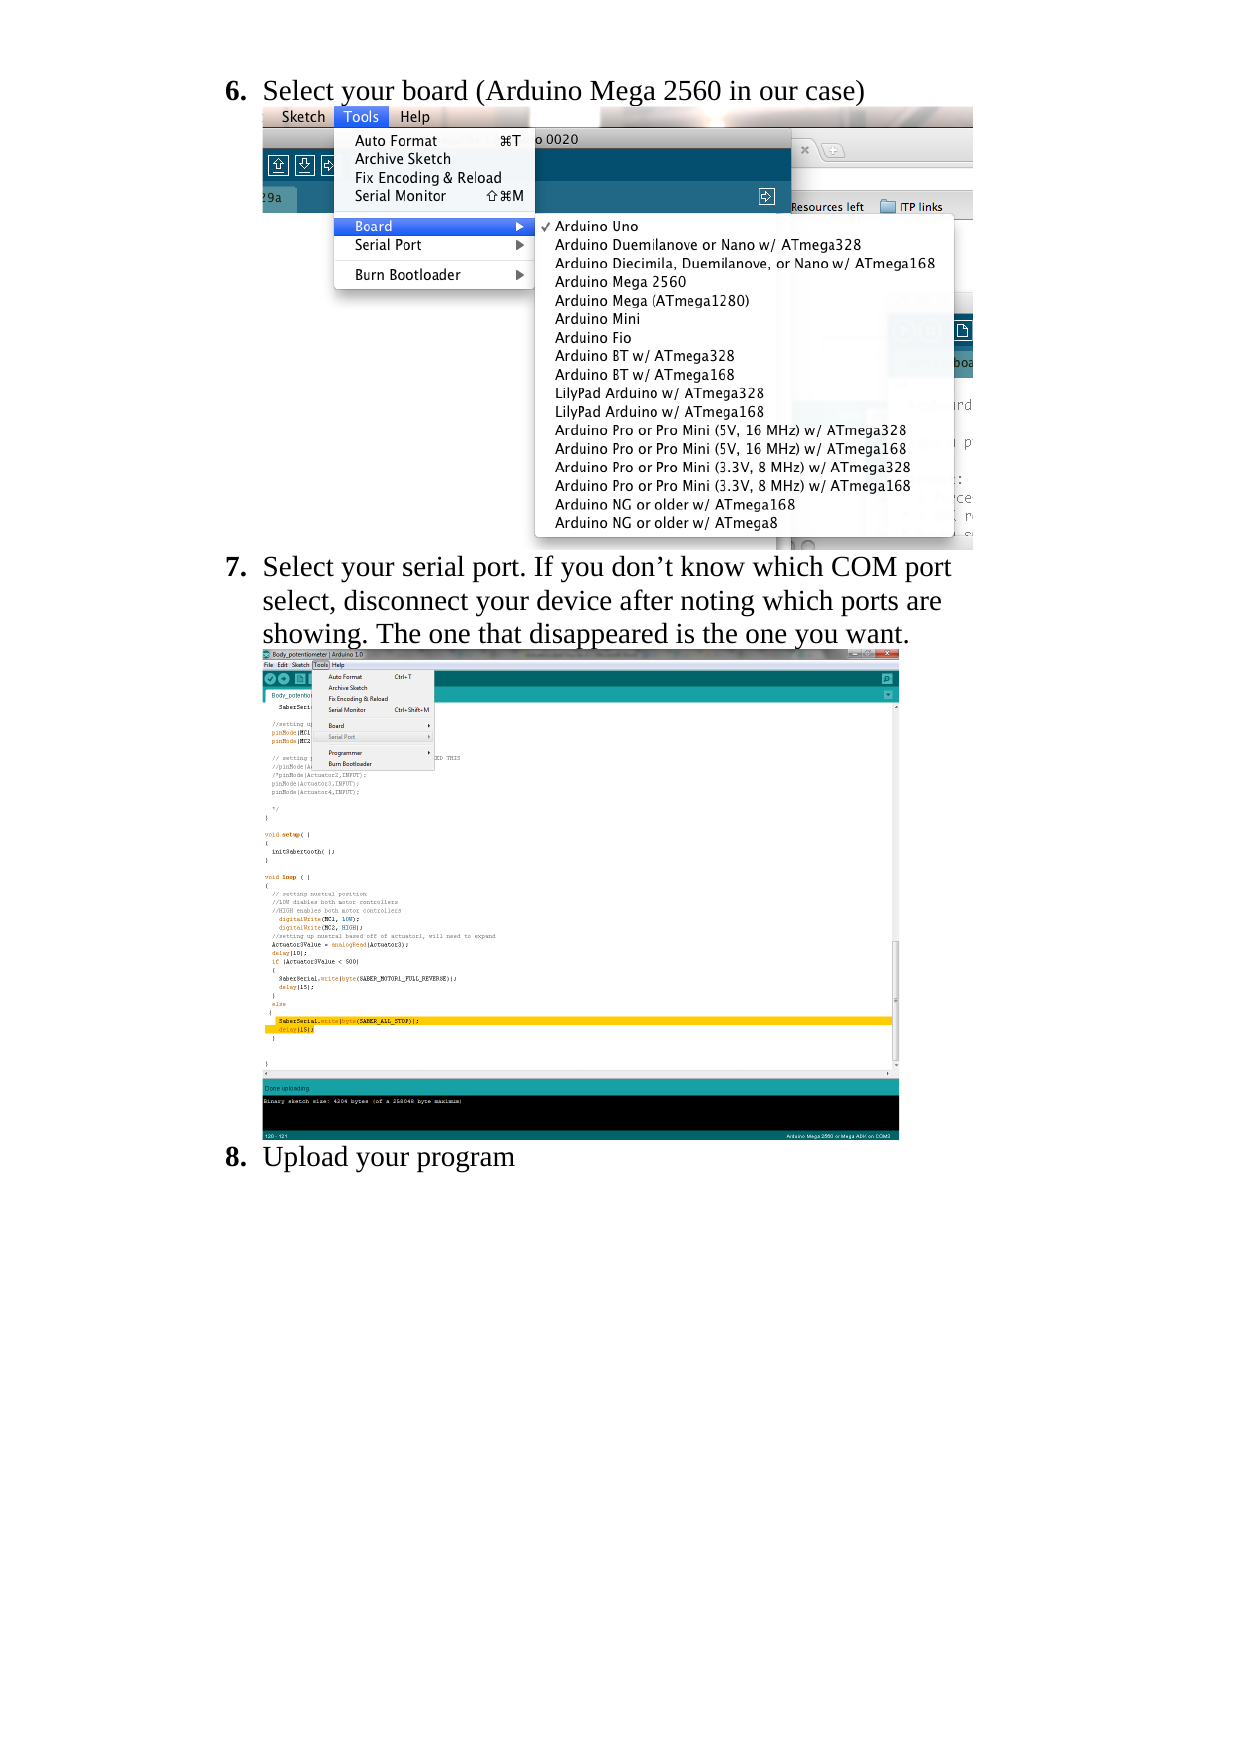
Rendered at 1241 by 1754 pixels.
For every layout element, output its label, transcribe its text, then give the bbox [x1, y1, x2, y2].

picture [262, 649, 900, 1140]
picture [262, 106, 973, 550]
list Upload your program [225, 1139, 1007, 1173]
